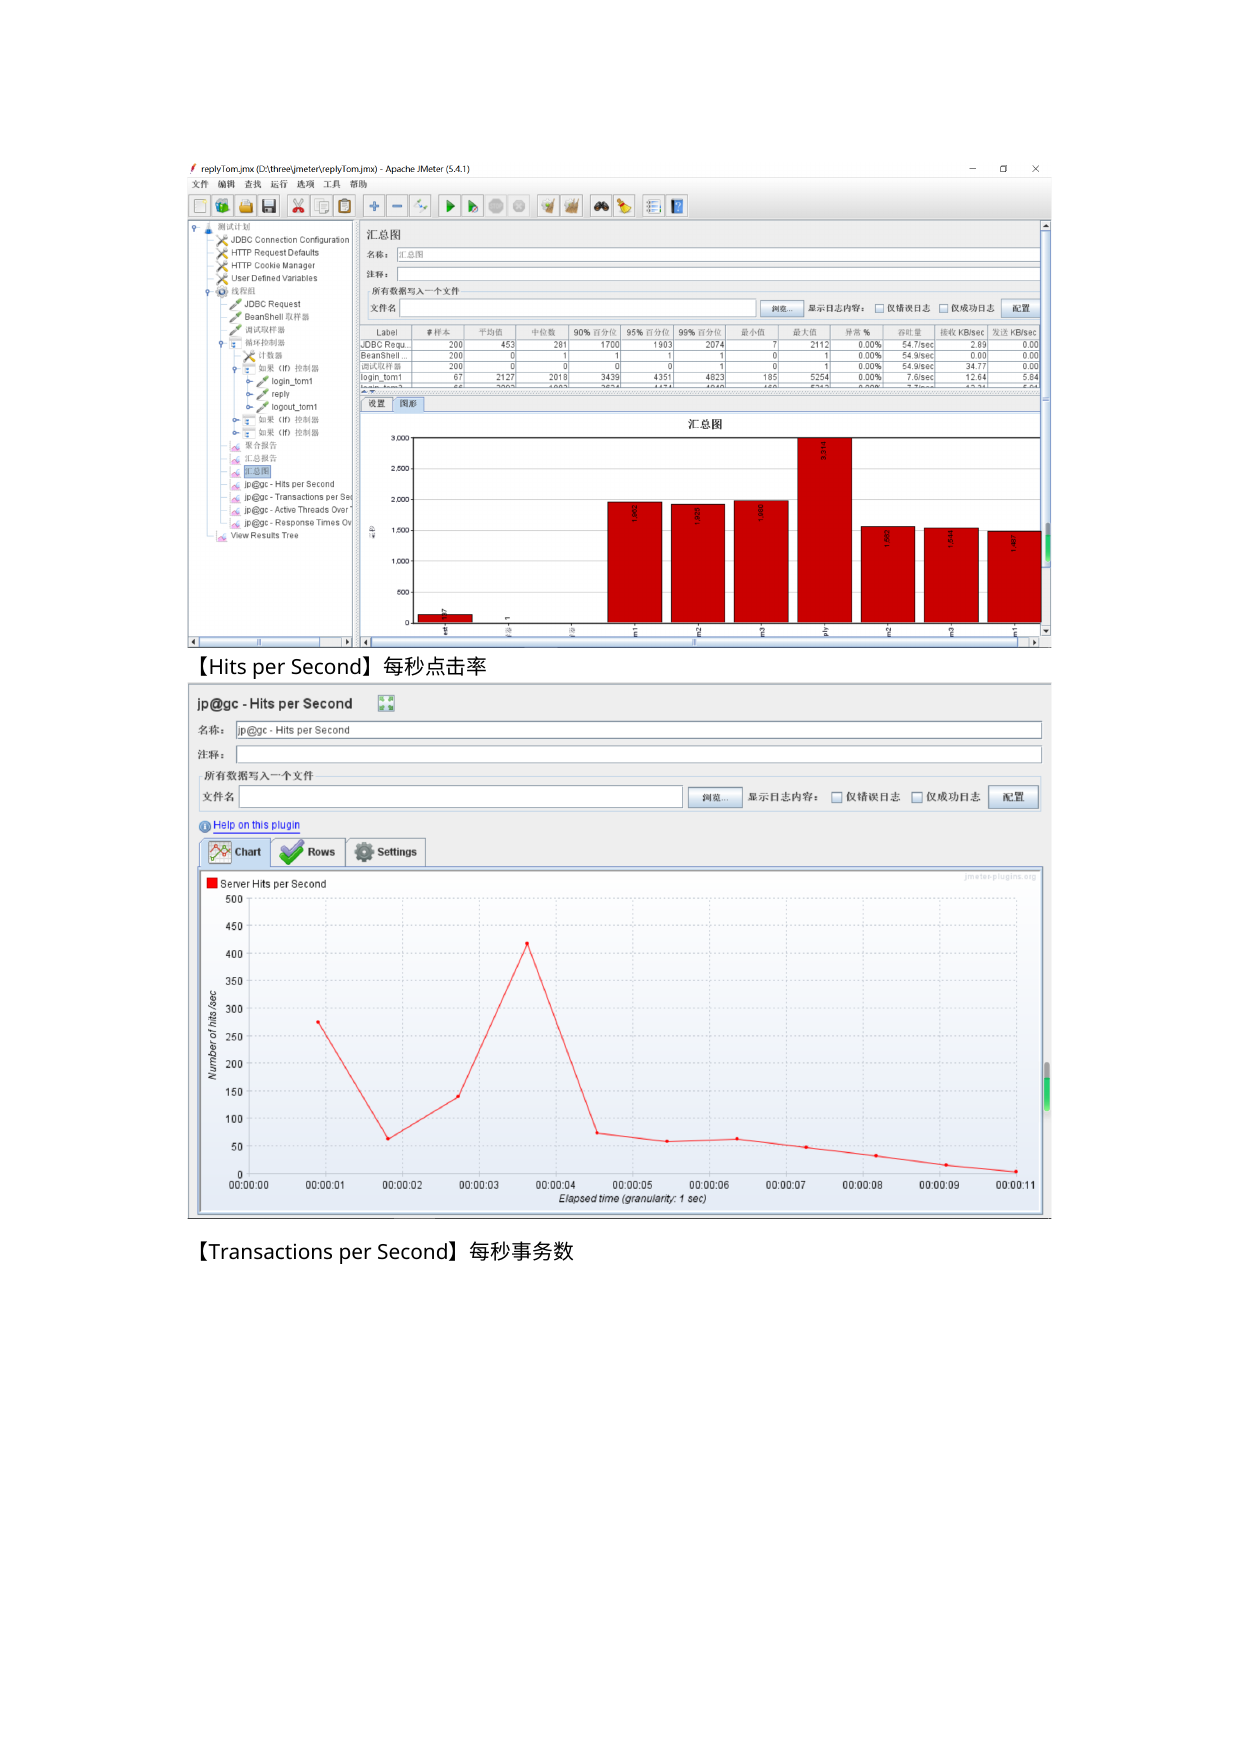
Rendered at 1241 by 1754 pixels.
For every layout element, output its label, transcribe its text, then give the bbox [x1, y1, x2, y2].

picture [187, 162, 1052, 648]
text 【Hits per Second】每秒点击率 [187, 649, 1053, 682]
text 【Transactions per Second】每秒事务数 [187, 1234, 1053, 1267]
picture [187, 682, 1052, 1219]
